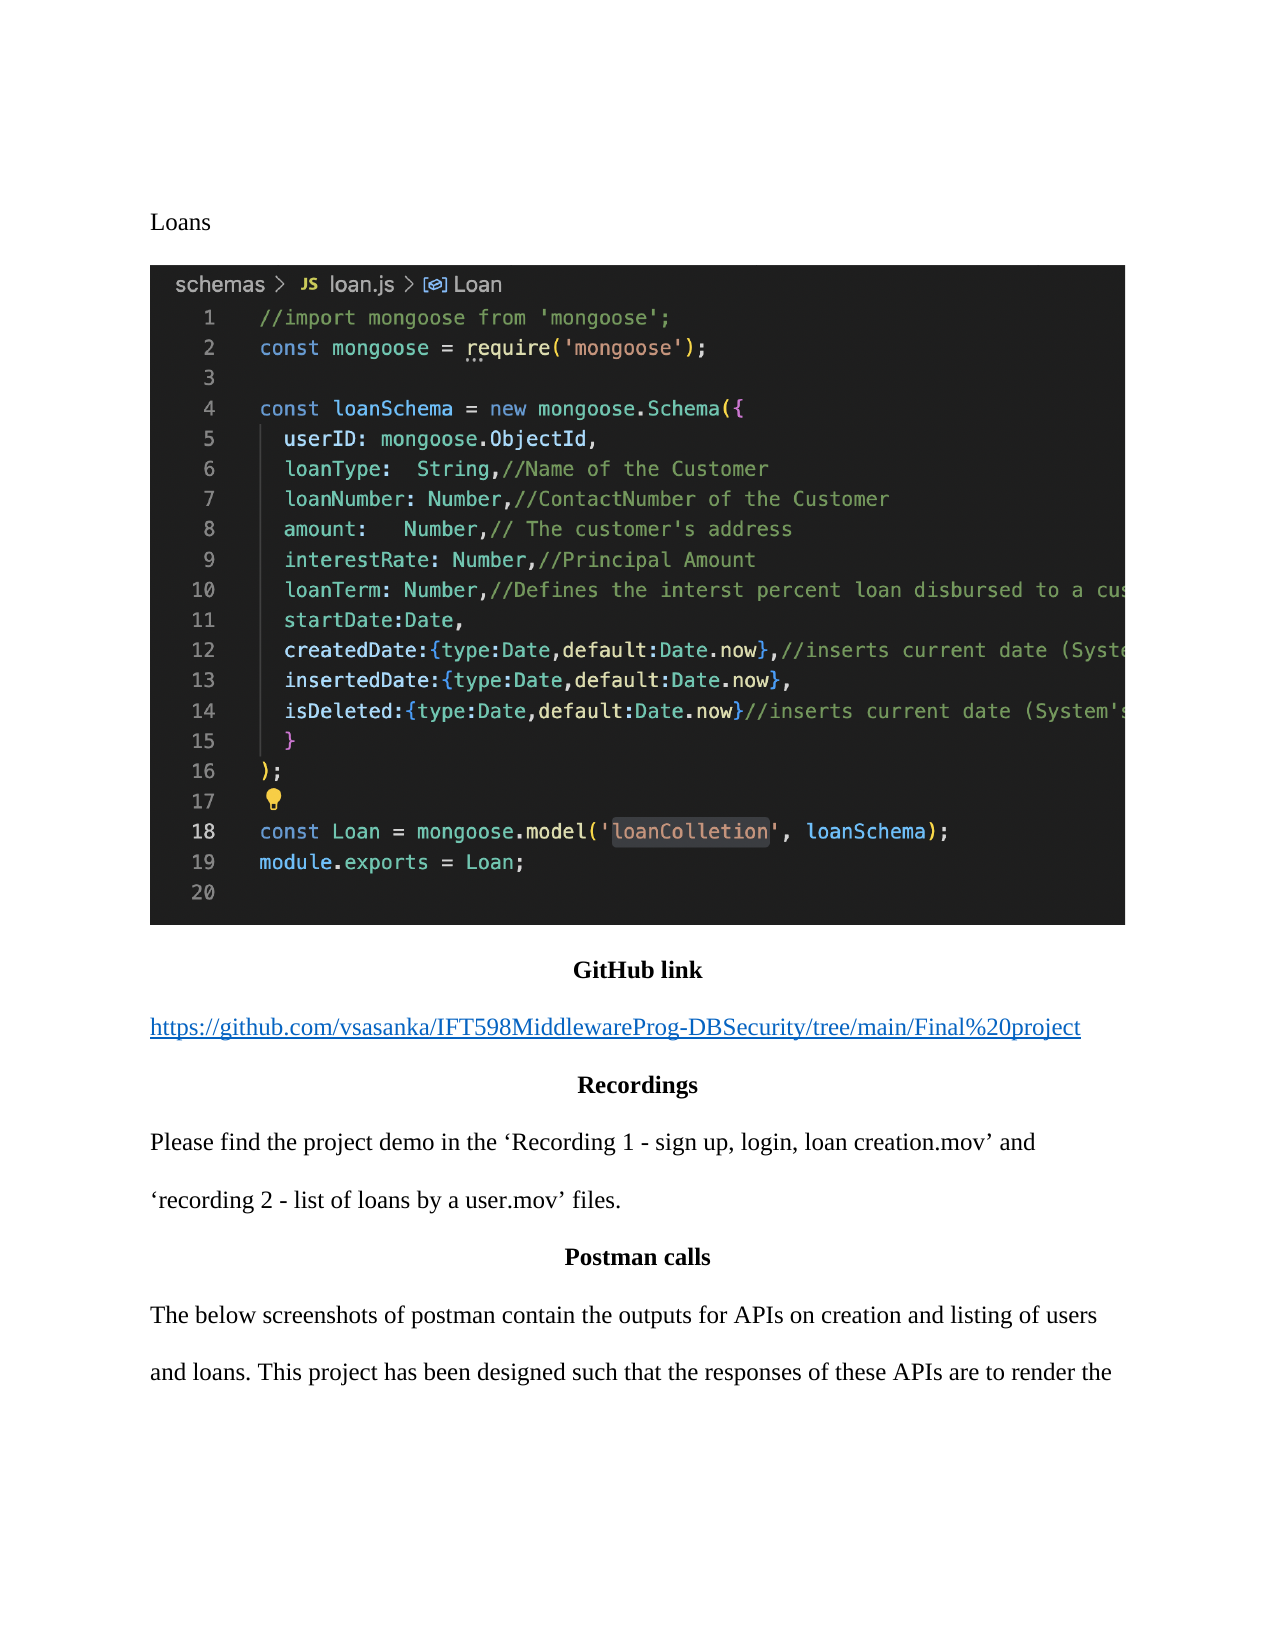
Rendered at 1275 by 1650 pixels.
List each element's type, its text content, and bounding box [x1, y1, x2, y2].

text Please find the project demo in the ‘Recording 1 - sign up, login, loan creation.mov’ and ‘recording 2 - list of loans by a user.mov’ files. [150, 1127, 1125, 1213]
text Recordings [150, 1070, 1125, 1098]
text GitHub link [150, 955, 1125, 983]
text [150, 1300, 1125, 1386]
picture [150, 265, 1125, 925]
text Loans [150, 207, 1125, 236]
text Postman calls [150, 1242, 1125, 1271]
text https://github.com/vsasanka/IFT598MiddlewareProg-DBSecurity/tree/main/Final%20project [150, 1012, 1125, 1041]
